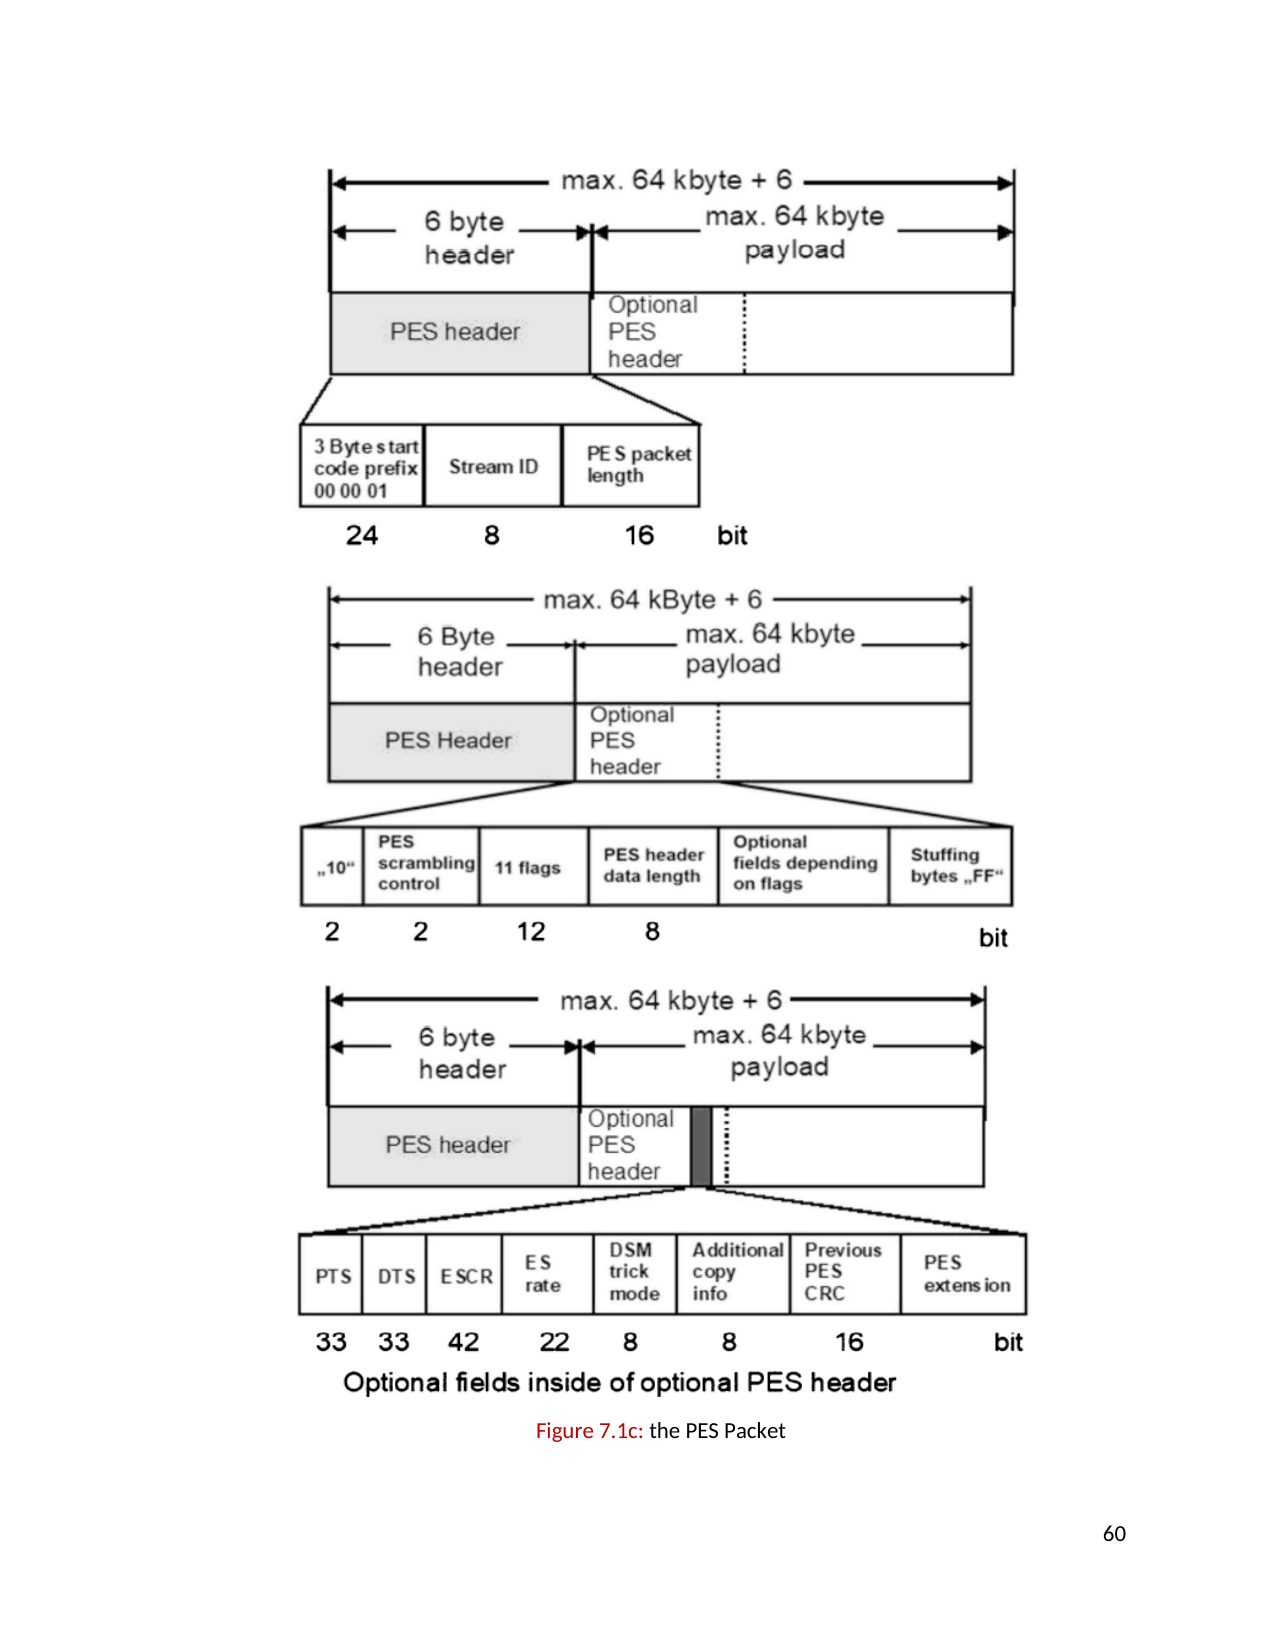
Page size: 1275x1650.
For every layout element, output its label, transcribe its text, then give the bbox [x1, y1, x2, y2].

text Figure 7.1c: the PES Packet [197, 1416, 1125, 1444]
